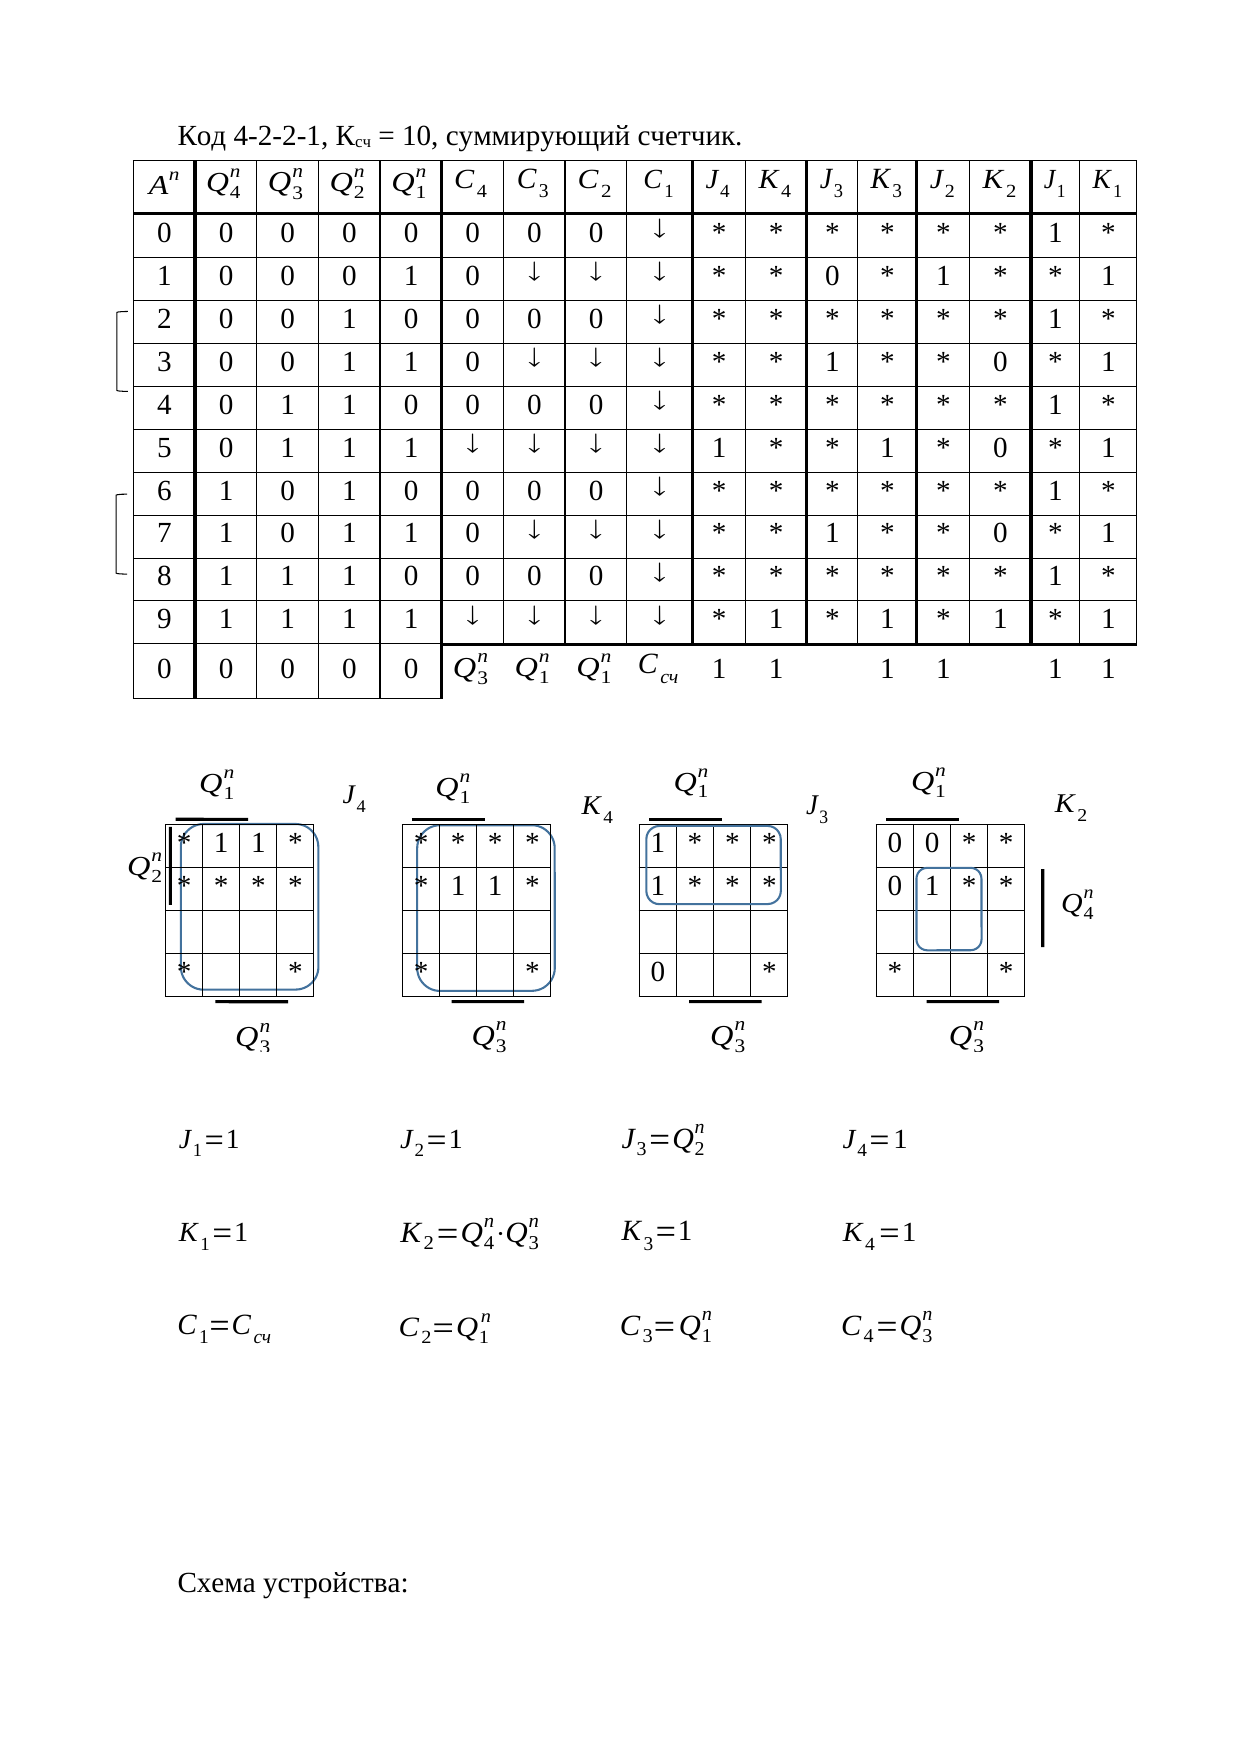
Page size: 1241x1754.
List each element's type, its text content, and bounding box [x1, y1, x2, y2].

table_cell * [858, 301, 915, 343]
table_header [197, 161, 256, 212]
table_cell [503, 646, 565, 697]
table_cell * [277, 868, 313, 910]
table_cell * [918, 387, 969, 429]
table_cell * [858, 258, 915, 300]
table_cell * [746, 215, 805, 257]
table_cell 0 [504, 473, 564, 514]
table_cell 0 [197, 215, 256, 257]
table_cell 1 [257, 430, 318, 472]
table_cell 1 [1080, 430, 1136, 472]
table_cell [440, 954, 476, 996]
table_cell * [858, 344, 915, 386]
table_cell 1 [477, 868, 513, 910]
table_cell [566, 258, 626, 300]
table_header [319, 161, 379, 212]
table_cell * [694, 215, 745, 257]
table_cell * [808, 301, 857, 343]
table_cell * [403, 954, 439, 996]
table_cell * [514, 868, 550, 910]
table_cell * [166, 868, 202, 910]
table_cell 1 [197, 601, 256, 643]
table_cell [627, 559, 691, 600]
table_header 0 [914, 825, 950, 867]
table_cell * [240, 868, 276, 910]
table_cell [677, 954, 713, 996]
table_cell * [694, 559, 745, 600]
table_cell * [988, 954, 1024, 996]
table_cell 1 [918, 869, 950, 910]
table_cell 1 [640, 868, 676, 910]
table_cell * [166, 954, 202, 996]
table_cell 0 [257, 258, 318, 300]
table_cell 0 [257, 215, 318, 257]
table_header 0 [877, 825, 913, 867]
table_cell * [970, 301, 1029, 343]
table_cell 0 [134, 644, 193, 697]
table_cell [877, 911, 913, 953]
table_cell 1 [1033, 215, 1079, 257]
table_cell [314, 910, 402, 953]
text Схема устройства: [177, 1565, 1152, 1599]
table_cell 1 [808, 344, 857, 386]
table_cell * [1080, 215, 1136, 257]
table_cell [807, 646, 857, 697]
table_cell 0 [566, 559, 626, 600]
table_cell 1 [1033, 387, 1079, 429]
table_header * [988, 825, 1024, 867]
table_header [858, 161, 915, 212]
table_cell 1 [197, 516, 256, 557]
table_cell * [918, 344, 969, 386]
table_cell * [403, 868, 439, 910]
table_cell * [808, 430, 857, 472]
table_cell 1 [319, 301, 379, 343]
table_cell * [858, 473, 915, 514]
table_cell [440, 911, 476, 953]
table_cell 1 [746, 601, 805, 643]
table_cell 0 [381, 473, 440, 514]
table_header * [514, 825, 550, 867]
table_header [694, 161, 745, 212]
table_header [504, 161, 564, 212]
table_cell 5 [134, 430, 193, 472]
table_cell * [694, 344, 745, 386]
table_cell 1 [858, 646, 917, 697]
table_cell [477, 911, 513, 953]
table_cell 0 [808, 258, 857, 300]
table_cell 1 [858, 430, 915, 472]
table_cell [788, 867, 876, 910]
table_cell 0 [197, 644, 256, 697]
table_header [788, 824, 876, 867]
table_cell [627, 430, 691, 472]
table_cell 0 [443, 344, 503, 386]
table_cell [988, 911, 1024, 953]
table_cell 1 [319, 430, 379, 472]
table_cell 1 [319, 559, 379, 600]
table_cell * [858, 387, 915, 429]
table_cell [751, 911, 787, 953]
table_cell 0 [257, 344, 318, 386]
table_cell * [694, 301, 745, 343]
table_cell * [918, 430, 969, 472]
table_cell 1 [1080, 601, 1136, 643]
table_cell 1 [319, 516, 379, 557]
table_cell 1 [381, 344, 440, 386]
table_header [314, 824, 402, 867]
table_header [918, 161, 969, 212]
table_cell * [918, 473, 969, 514]
table_cell 1 [257, 387, 318, 429]
table_cell 1 [1033, 473, 1079, 514]
table_cell 0 [504, 215, 564, 257]
table_cell [565, 646, 627, 697]
table_cell 1 [381, 258, 440, 300]
table_cell * [677, 868, 713, 903]
table_cell [627, 215, 691, 257]
table_cell 0 [566, 215, 626, 257]
table_cell 1 [694, 430, 745, 472]
table_cell * [951, 869, 980, 910]
table_cell 2 [134, 301, 193, 343]
table_cell 0 [443, 258, 503, 300]
table_cell * [877, 954, 913, 996]
table_cell * [277, 954, 313, 996]
table_cell * [746, 301, 805, 343]
table_cell [566, 344, 626, 386]
table_header [134, 161, 193, 212]
table_cell 1 [319, 344, 379, 386]
table_cell 0 [443, 215, 503, 257]
table_header 1 [648, 827, 676, 867]
table_cell [627, 258, 691, 300]
table_cell * [1033, 601, 1079, 643]
table_cell * [918, 301, 969, 343]
table_cell 1 [917, 646, 969, 697]
table_cell [443, 646, 503, 697]
table_header 1 [640, 825, 654, 867]
table_cell 0 [566, 301, 626, 343]
table_header * [951, 825, 987, 867]
table_cell * [918, 516, 969, 557]
table_cell * [694, 601, 745, 643]
table_cell 0 [319, 644, 379, 697]
table_cell [443, 601, 503, 643]
table_cell 0 [566, 387, 626, 429]
table_cell 0 [443, 473, 503, 514]
table_cell [504, 516, 564, 557]
table_cell * [203, 868, 239, 910]
table_cell [627, 387, 691, 429]
table_cell * [918, 215, 969, 257]
table_cell * [858, 559, 915, 600]
table_header [257, 161, 318, 212]
table_cell 1 [319, 601, 379, 643]
table_cell 3 [134, 344, 193, 386]
table_cell 1 [381, 601, 440, 643]
table_cell 0 [381, 644, 440, 697]
table_cell * [858, 215, 915, 257]
table_cell 1 [1080, 646, 1137, 697]
table_cell 0 [566, 473, 626, 514]
table_cell 1 [918, 258, 969, 300]
table_cell [914, 954, 950, 996]
table_cell * [1033, 258, 1079, 300]
table_cell 0 [443, 559, 503, 600]
table_cell [277, 911, 313, 953]
table_cell 6 [134, 473, 193, 514]
table_cell [627, 473, 691, 514]
table_cell * [746, 387, 805, 429]
table_cell 9 [134, 601, 193, 643]
table_cell [203, 954, 239, 996]
table_cell [788, 953, 876, 996]
table_header 1 [240, 825, 276, 867]
table_cell * [746, 559, 805, 600]
table_header [381, 161, 440, 212]
table_cell [951, 911, 987, 953]
table_cell * [1033, 516, 1079, 557]
table_header * [166, 825, 202, 867]
table_cell [477, 954, 513, 996]
table_cell * [694, 473, 745, 514]
table_cell [504, 430, 564, 472]
table_cell * [970, 387, 1029, 429]
table_cell 0 [319, 215, 379, 257]
table_cell [203, 911, 239, 953]
table_cell [504, 258, 564, 300]
table_cell [627, 301, 691, 343]
table_cell [677, 911, 713, 953]
table_cell * [970, 559, 1029, 600]
table_cell [566, 601, 626, 643]
table_cell 0 [381, 559, 440, 600]
table_cell 0 [257, 516, 318, 557]
table_header [1033, 161, 1079, 212]
table_cell * [808, 559, 857, 600]
table_cell 1 [1080, 516, 1136, 557]
table_header [566, 161, 626, 212]
table_cell * [808, 473, 857, 514]
table_header * [714, 827, 750, 867]
table_cell * [746, 344, 805, 386]
table_cell 0 [197, 430, 256, 472]
table_cell [240, 954, 276, 996]
table_cell [788, 910, 876, 953]
table_cell 0 [257, 644, 318, 697]
table_cell 0 [381, 387, 440, 429]
table_cell [551, 867, 639, 910]
table_cell [443, 430, 503, 472]
table_cell * [988, 868, 1024, 910]
table_cell 0 [443, 516, 503, 557]
table_cell 1 [808, 516, 857, 557]
table_cell 0 [134, 215, 193, 257]
table_cell * [1080, 473, 1136, 514]
table_cell * [970, 215, 1029, 257]
table_cell 1 [1080, 258, 1136, 300]
table_cell 0 [970, 430, 1029, 472]
table_cell 8 [134, 559, 193, 600]
table_cell [551, 953, 639, 996]
table_cell * [694, 387, 745, 429]
table_cell 1 [1031, 646, 1079, 697]
table_header [970, 161, 1029, 212]
table_cell 0 [319, 258, 379, 300]
table_cell [566, 430, 626, 472]
table_cell 1 [745, 646, 807, 697]
table_cell [504, 601, 564, 643]
table_cell [951, 954, 987, 996]
table_cell * [808, 387, 857, 429]
table_cell * [694, 258, 745, 300]
table_cell [314, 953, 402, 996]
table_header * [403, 825, 439, 867]
table_cell * [751, 868, 787, 910]
table_cell * [746, 516, 805, 557]
table_cell * [1080, 387, 1136, 429]
table_cell * [918, 601, 969, 643]
table_cell [627, 516, 691, 557]
table_cell 0 [970, 516, 1029, 557]
table_cell 0 [197, 387, 256, 429]
table_cell 1 [693, 646, 745, 697]
table_cell 1 [134, 258, 193, 300]
table_cell * [694, 516, 745, 557]
table_cell 7 [134, 516, 193, 557]
table_cell 0 [640, 954, 676, 996]
table_cell * [1080, 301, 1136, 343]
table_cell 0 [877, 868, 913, 910]
table_header [808, 161, 857, 212]
table_cell * [970, 258, 1029, 300]
table_cell 4 [134, 387, 193, 429]
table_cell * [714, 868, 750, 903]
table_cell 1 [319, 473, 379, 514]
table_cell 0 [257, 301, 318, 343]
table_cell 0 [257, 473, 318, 514]
table_cell 0 [504, 387, 564, 429]
table_cell [166, 911, 202, 953]
table_cell 0 [381, 301, 440, 343]
table_cell 1 [1080, 344, 1136, 386]
table_cell * [746, 258, 805, 300]
table_header * [677, 827, 713, 867]
table_header [746, 161, 805, 212]
table_cell 0 [504, 559, 564, 600]
table_cell 0 [197, 301, 256, 343]
table_cell [627, 646, 693, 697]
table_header * [751, 827, 779, 867]
table_cell * [918, 559, 969, 600]
table_cell [551, 910, 639, 953]
table_cell 0 [381, 215, 440, 257]
table_cell 0 [443, 387, 503, 429]
table_cell * [514, 954, 550, 996]
table_header * [477, 825, 513, 867]
table_header * [440, 825, 476, 867]
table_cell [627, 344, 691, 386]
table_cell * [1033, 430, 1079, 472]
table_cell 1 [257, 559, 318, 600]
table_header [1080, 161, 1136, 212]
table_cell 0 [197, 344, 256, 386]
table_cell [970, 646, 1031, 697]
table_cell [240, 911, 276, 953]
table_header * [773, 825, 787, 867]
table_cell 1 [858, 601, 915, 643]
table_cell * [746, 430, 805, 472]
table_cell * [970, 473, 1029, 514]
table_header 1 [203, 825, 239, 867]
table_cell 0 [970, 344, 1029, 386]
table_cell [566, 516, 626, 557]
table_cell * [751, 954, 787, 996]
table_header [627, 161, 691, 212]
table_cell 1 [381, 516, 440, 557]
table_cell * [858, 516, 915, 557]
table_cell 0 [504, 301, 564, 343]
table_cell 1 [381, 430, 440, 472]
table_header * [277, 825, 313, 867]
table_cell [714, 954, 750, 996]
table_cell [514, 911, 550, 953]
table_cell [504, 344, 564, 386]
text Код 4-2-2-1, Ксч = 10, суммирующий счетчик. [177, 118, 1152, 152]
table_cell [914, 911, 950, 953]
table_cell 1 [1033, 301, 1079, 343]
table_cell [714, 911, 750, 953]
table_cell 0 [197, 258, 256, 300]
table_cell 1 [1033, 559, 1079, 600]
table_header [443, 161, 503, 212]
table_cell 1 [257, 601, 318, 643]
table_cell [640, 911, 676, 953]
table_cell * [1080, 559, 1136, 600]
table_cell [403, 911, 439, 953]
table_cell 1 [970, 601, 1029, 643]
table_cell 1 [197, 473, 256, 514]
table_cell [627, 601, 691, 643]
table_header [551, 824, 639, 867]
table_cell [314, 867, 402, 910]
table_cell * [808, 601, 857, 643]
table_cell * [808, 215, 857, 257]
table_cell 1 [319, 387, 379, 429]
table_cell * [746, 473, 805, 514]
table_cell 0 [443, 301, 503, 343]
table_cell 1 [197, 559, 256, 600]
table_cell 1 [440, 868, 476, 910]
table_cell * [1033, 344, 1079, 386]
